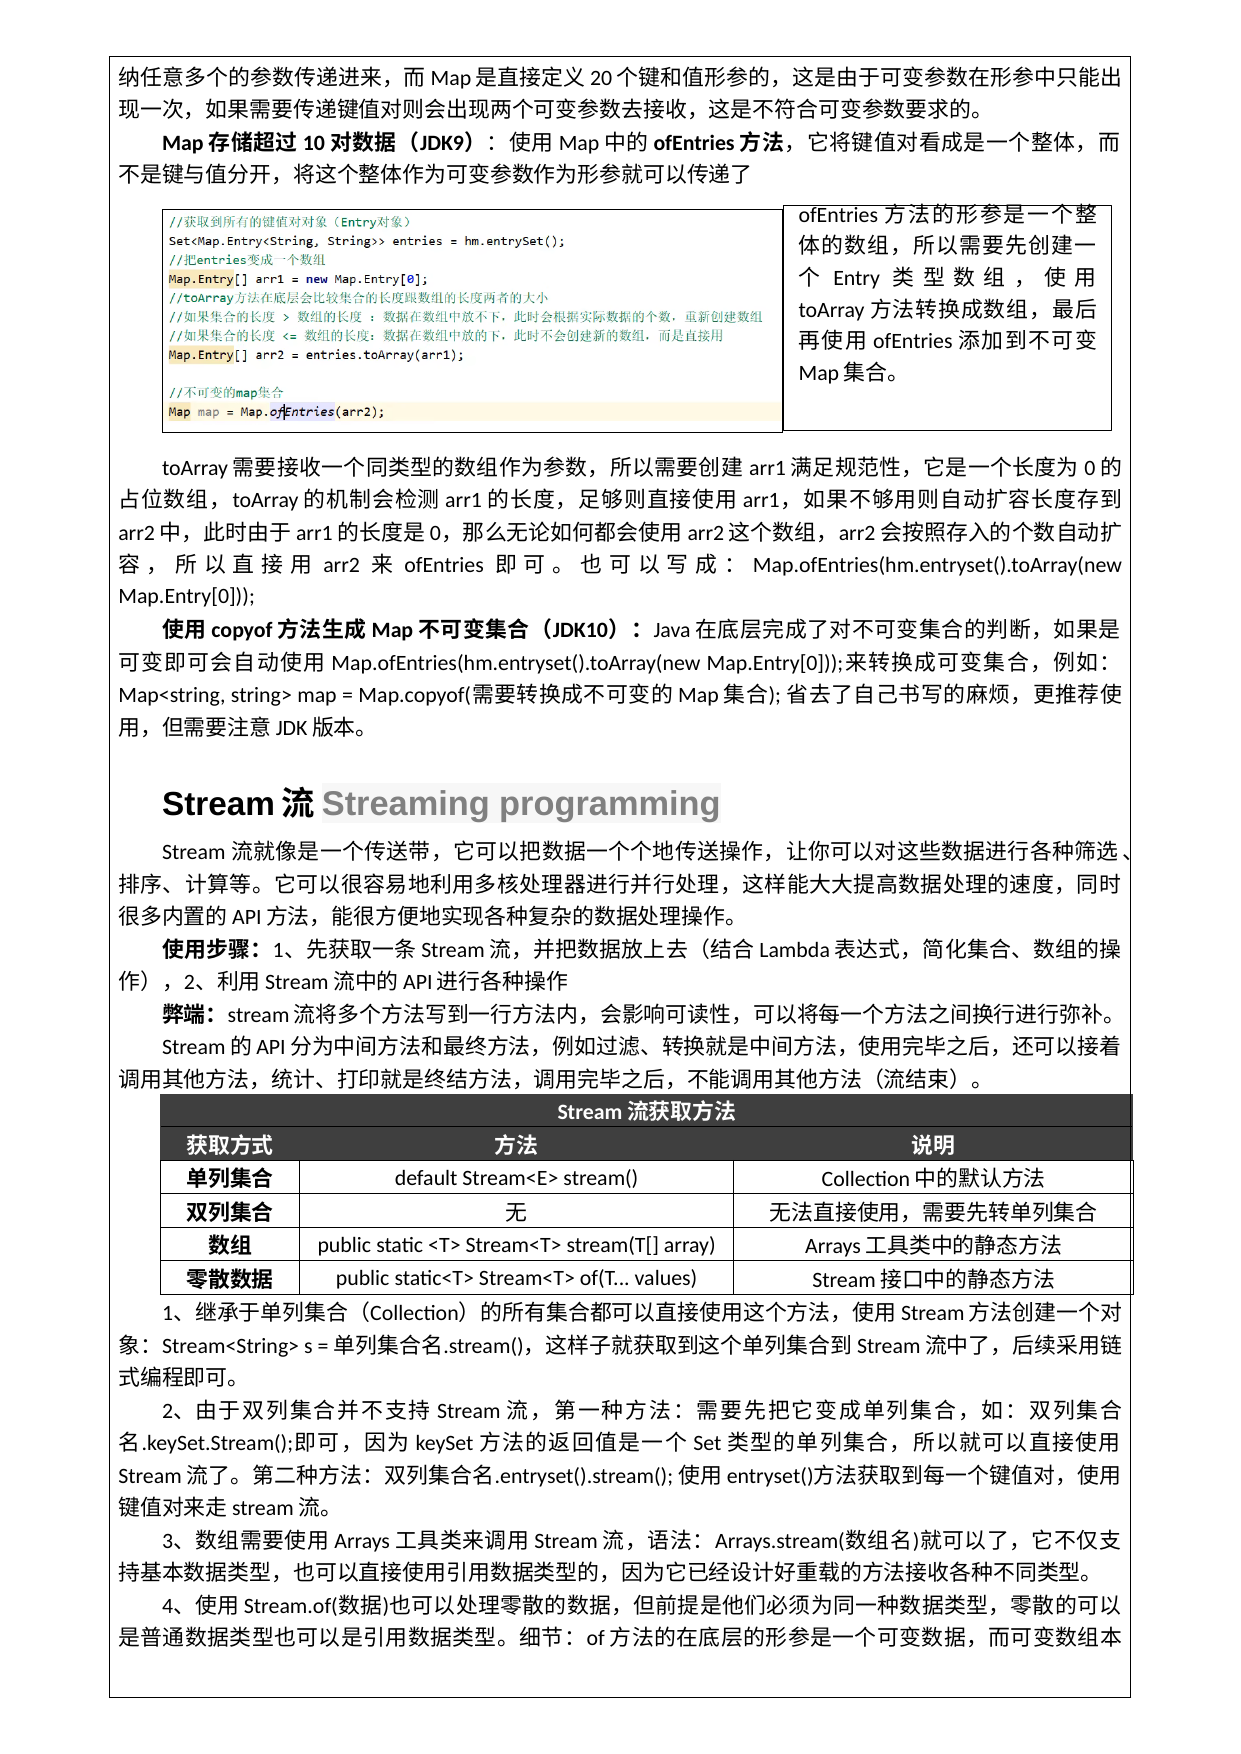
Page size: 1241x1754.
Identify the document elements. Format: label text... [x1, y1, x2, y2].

table_cell 数组 [161, 1228, 299, 1260]
text 弊端：stream流将多个方法写到一行方法内，会影响可读性，可以将每一个方法之间换行进行弥补。 [118, 996, 1122, 1029]
table_cell 双列集合 [161, 1194, 299, 1227]
text Stream流Streaming programming [118, 769, 1122, 834]
text 使用copyof方法生成Map不可变集合（JDK10）：Java在底层完成了对不可变集合的判断，如果是可变即可会自动使用Map.ofEntries(hm.entryset().toArray(new Map.Entry[0]));来转换成可变集合，例如：Map<string, string> map = Map.copyof(需要转换成不可变的Map集合); 省去了自己书写的麻烦，更推荐使用，但需要注意JDK版本。 [118, 612, 1122, 742]
table_cell 获取方式 [160, 1126, 299, 1160]
picture [163, 210, 782, 432]
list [118, 1587, 1122, 1652]
text Stream的API分为中间方法和最终方法，例如过滤、转换就是中间方法，使用完毕之后，还可以接着调用其他方法，统计、打印就是终结方法，调用完毕之后，不能调用其他方法（流结束）。 [118, 1029, 1122, 1094]
list 数组需要使用Arrays工具类来调用Stream流，语法：Arrays.stream(数组名)就可以了，它不仅支持基本数据类型，也可以直接使用引用数据类型的，因为它已经设计好重载的方法接收各种不同类型。 [118, 1522, 1122, 1587]
table_cell 无法直接使用，需要先转单列集合 [734, 1194, 1130, 1227]
table_cell 方法 [299, 1127, 734, 1160]
table_cell Arrays工具类中的静态方法 [734, 1228, 1130, 1260]
text toArray需要接收一个同类型的数组作为参数，所以需要创建arr1满足规范性，它是一个长度为0的占位数组，toArray的机制会检测arr1的长度，足够则直接使用arr1，如果不够用则自动扩容长度存到arr2中，此时由于arr1的长度是0，那么无论如何都会使用arr2这个数组，arr2会按照存入的个数自动扩容，所以直接用arr2来ofEntries即可。也可以写成：Map.ofEntries(hm.entryset().toArray(new Map.Entry[0])); [118, 449, 1122, 612]
table_cell default Stream<E> stream() [300, 1161, 733, 1193]
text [118, 59, 1122, 124]
table_cell 零散数据 [161, 1261, 299, 1294]
table_cell public static<T> Stream<T> of(T... values) [300, 1261, 733, 1294]
table_cell 无 [300, 1194, 733, 1227]
table_cell Stream接口中的静态方法 [734, 1261, 1130, 1294]
table_cell 单列集合 [161, 1161, 299, 1193]
table_cell public static <T> Stream<T> stream(T[] array) [300, 1228, 733, 1260]
table_cell Collection中的默认方法 [734, 1161, 1130, 1193]
table_cell 说明 [734, 1127, 1130, 1160]
text 使用步骤：1、先获取一条Stream流，并把数据放上去（结合Lambda表达式，简化集合、数组的操作），2、利用Stream流中的API进行各种操作 [118, 931, 1122, 996]
list 由于双列集合并不支持Stream流，第一种方法：需要先把它变成单列集合，如：双列集合名.keySet.Stream();即可，因为keySet方法的返回值是一个Set类型的单列集合，所以就可以直接使用Stream流了。第二种方法：双列集合名.entryset().stream(); 使用entryset()方法获取到每一个键值对，使用键值对来走stream流。 [118, 1392, 1122, 1522]
text Stream 流就像是一个传送带，它可以把数据一个个地传送操作，让你可以对这些数据进行各种筛选、排序、计算等。它可以很容易地利用多核处理器进行并行处理，这样能大大提高数据处理的速度，同时很多内置的API方法，能很方便地实现各种复杂的数据处理操作。 [118, 834, 1122, 931]
table_header Stream流获取方法 [160, 1094, 1130, 1126]
list 继承于单列集合（Collection）的所有集合都可以直接使用这个方法，使用Stream方法创建一个对象：Stream<String> s = 单列集合名.stream()，这样子就获取到这个单列集合到Stream流中了，后续采用链式编程即可。 [118, 1295, 1122, 1392]
text Map存储超过10对数据（JDK9）：使用Map中的ofEntries方法，它将键值对看成是一个整体，而不是键与值分开，将这个整体作为可变参数作为形参就可以传递了 [118, 124, 1122, 189]
